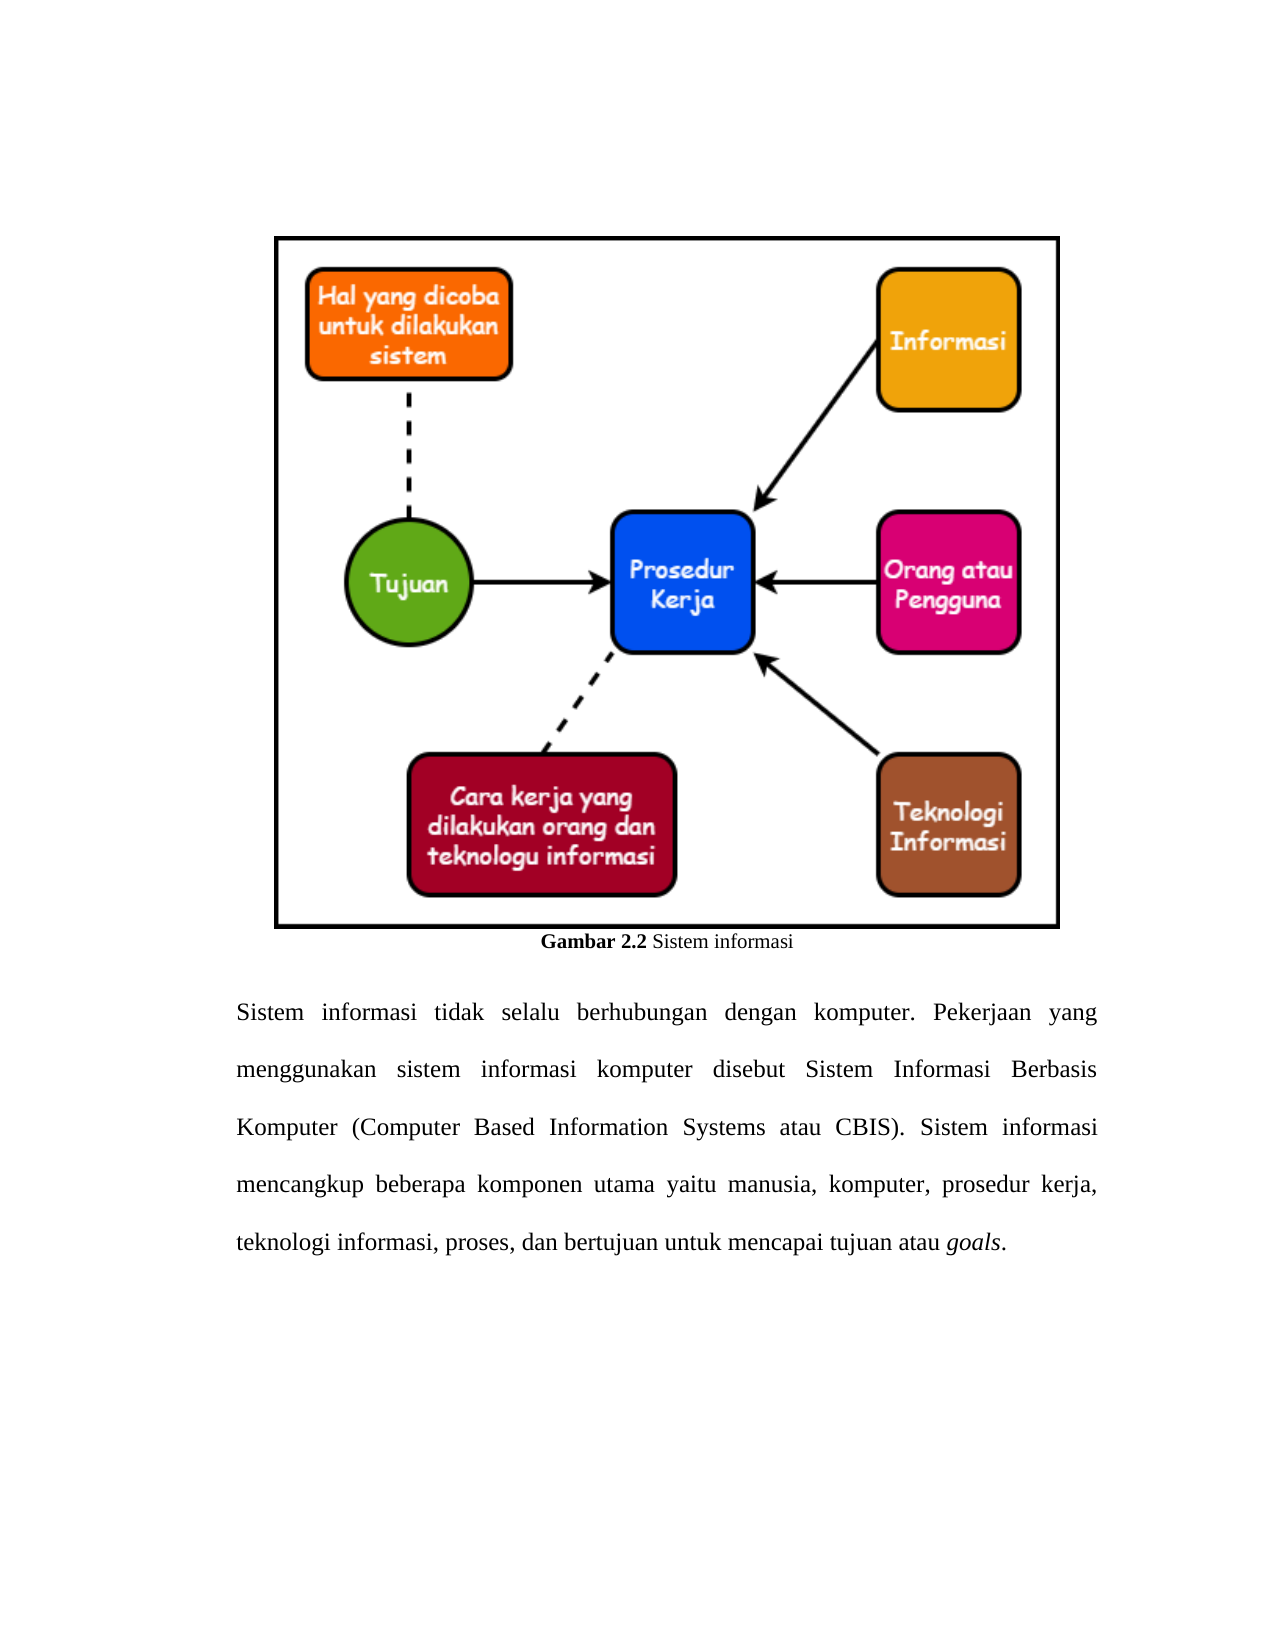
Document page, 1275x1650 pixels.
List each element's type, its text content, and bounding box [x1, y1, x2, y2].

picture [274, 236, 1060, 929]
text Sistem informasi tidak selalu berhubungan dengan komputer. Pekerjaan yang menggunakan sistem informasi komputer disebut Sistem Informasi Berbasis Komputer (Computer Based Information Systems atau CBIS). Sistem informasi mencangkup beberapa komponen utama yaitu manusia, komputer, prosedur kerja, teknologi informasi, proses, dan bertujuan untuk mencapai tujuan atau goals. [236, 997, 1098, 1256]
text Gambar 2.2 Sistem informasi [236, 929, 1098, 953]
